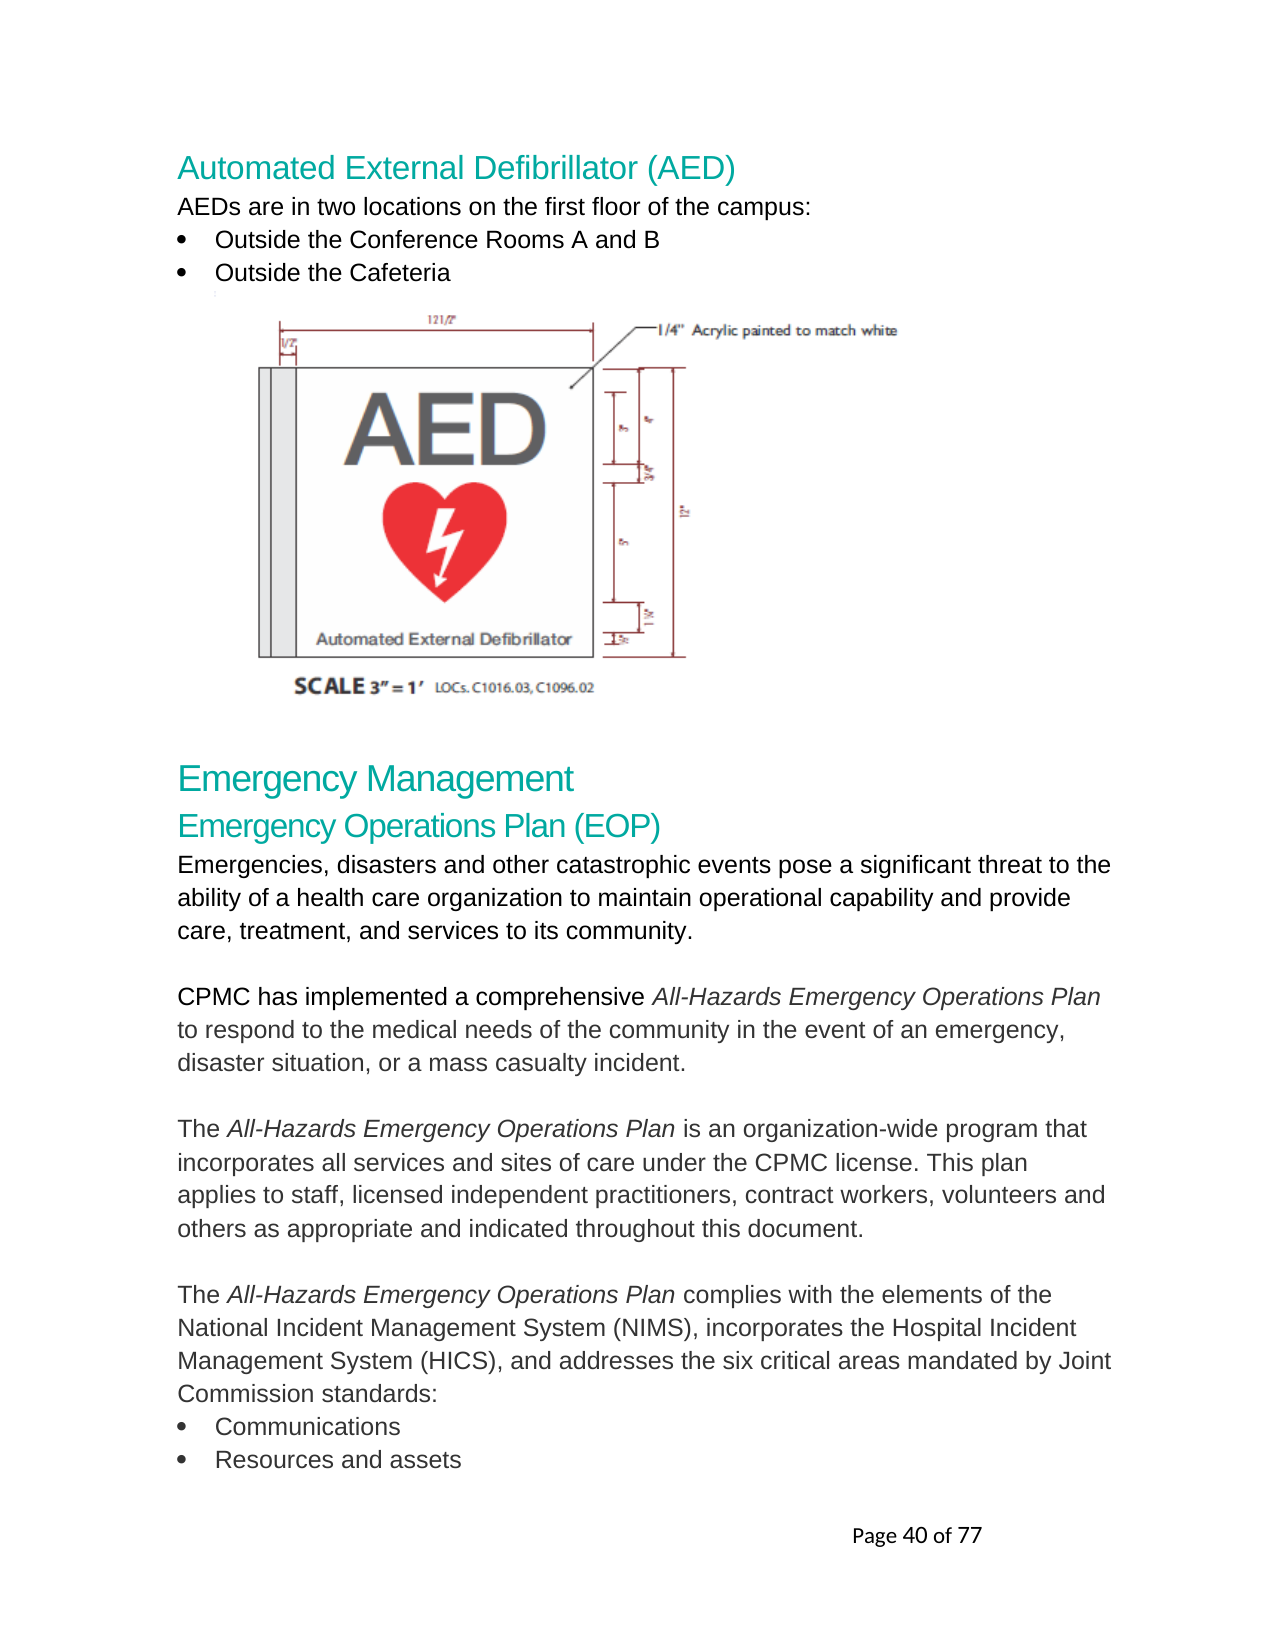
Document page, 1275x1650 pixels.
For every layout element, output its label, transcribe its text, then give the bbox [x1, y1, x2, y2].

text CPMC has implemented a comprehensive All-Hazards Emergency Operations Plan to respond to the medical needs of the community in the event of an emergency, disaster situation, or a mass casualty incident. [177, 982, 1114, 1077]
text Emergencies, disasters and other catastrophic events pose a significant threat to the ability of a health care organization to maintain operational capability and provide care, treatment, and services to its community. [177, 850, 1114, 945]
picture [214, 291, 903, 720]
text The All-Hazards Emergency Operations Plan is an organization-wide program that incorporates all services and sites of care under the CPMC license. This plan applies to staff, licensed independent practitioners, contract workers, volunteers and others as appropriate and indicated throughout this document. [177, 1114, 1114, 1242]
text The All-Hazards Emergency Operations Plan complies with the elements of the National Incident Management System (NIMS), incorporates the Hospital Incident Management System (HICS), and addresses the six critical areas mandated by Joint Commission standards: [177, 1279, 1114, 1407]
text AEDs are in two locations on the first floor of the campus: [177, 192, 1114, 221]
text Emergency Management [177, 757, 1114, 800]
subtitle Automated External Defibrillator (AED) [177, 148, 1114, 186]
list Outside the Conference Rooms A and B [177, 225, 1114, 254]
text Emergency Operations Plan (EOP) [177, 806, 1114, 844]
list Communications [177, 1412, 1114, 1441]
list Resources and assets [177, 1445, 1114, 1474]
